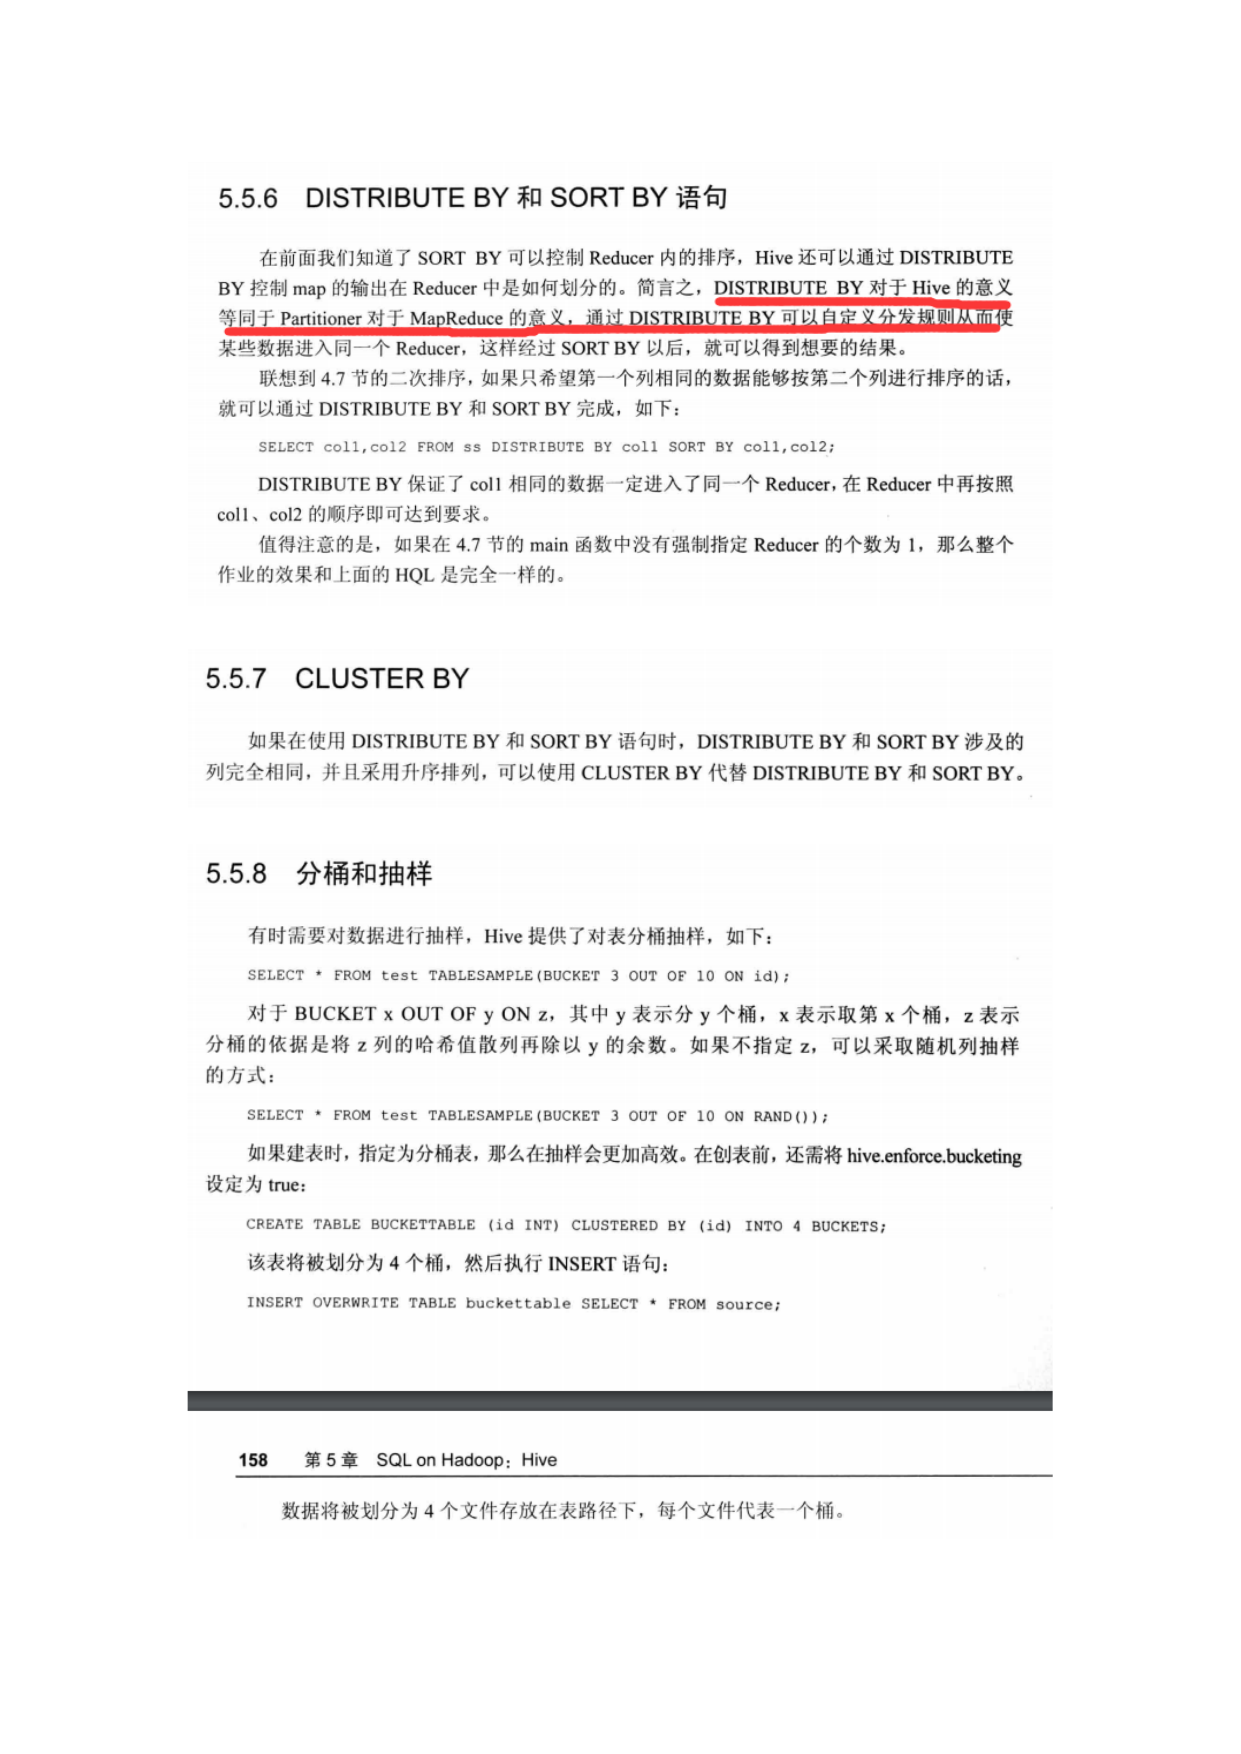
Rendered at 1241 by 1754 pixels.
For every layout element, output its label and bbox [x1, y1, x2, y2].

picture [187, 844, 1053, 1539]
picture [187, 162, 1053, 606]
picture [187, 649, 1053, 808]
